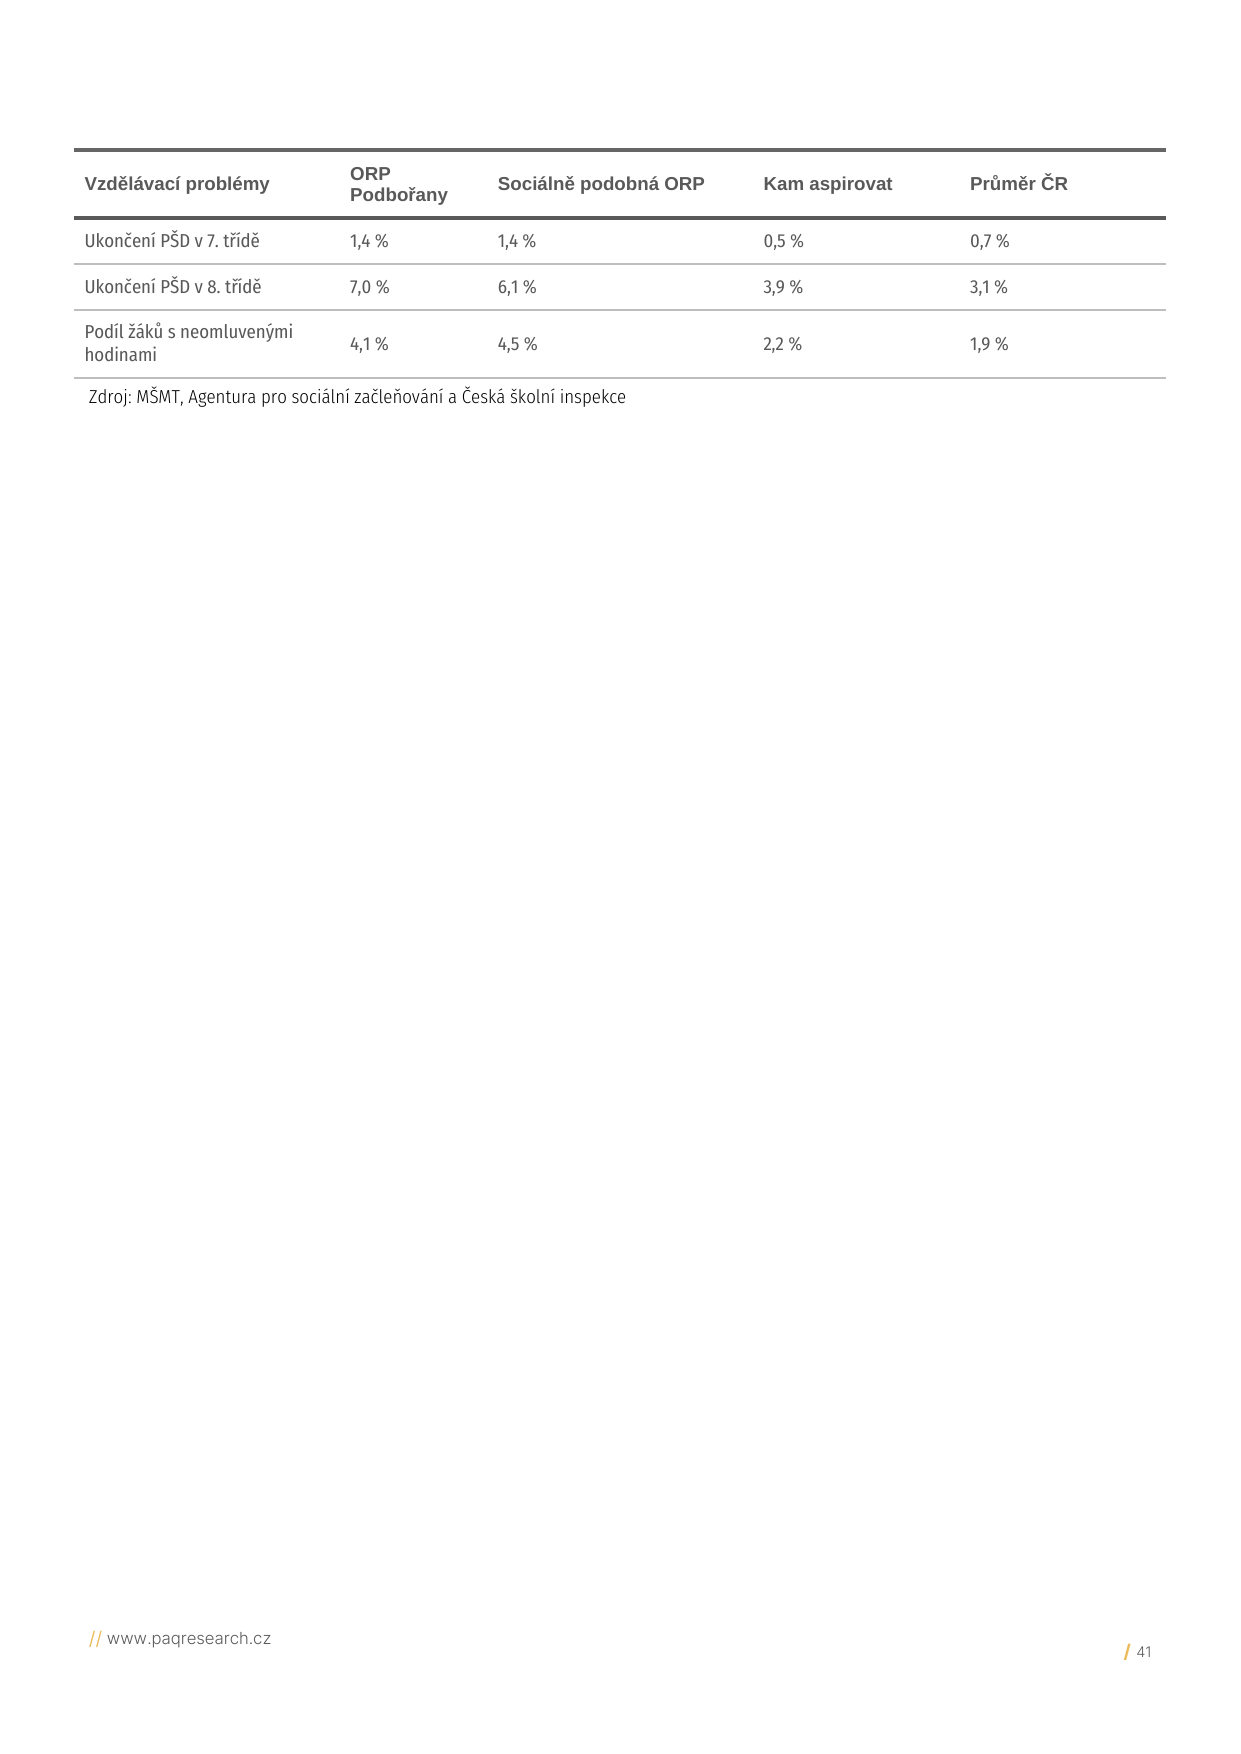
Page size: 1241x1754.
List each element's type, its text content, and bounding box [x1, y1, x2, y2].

table_cell 4,1 % [340, 311, 487, 377]
table_header Sociálně podobná ORP [487, 152, 753, 216]
table_cell 0,5 % [753, 220, 959, 263]
table_cell Ukončení PŠD v 7. třídě [74, 220, 339, 263]
table_cell 1,4 % [340, 220, 487, 263]
table_cell 2,2 % [753, 311, 959, 377]
table_header ORP Podbořany [340, 152, 487, 216]
table_cell 4,5 % [487, 311, 753, 377]
text Zdroj: MŠMT, Agentura pro sociální začleňování a Česká školní inspekce [89, 379, 1152, 409]
table_header Průměr ČR [960, 152, 1166, 216]
table_cell 1,4 % [487, 220, 753, 263]
table_cell 0,7 % [960, 220, 1166, 263]
table_cell 7,0 % [340, 265, 487, 309]
table_cell Podíl žáků s neomluvenými hodinami [74, 311, 339, 377]
table_header Kam aspirovat [753, 152, 959, 216]
table_cell Ukončení PŠD v 8. třídě [74, 265, 339, 309]
table_cell 3,1 % [960, 265, 1166, 309]
table_cell 6,1 % [487, 265, 753, 309]
table_cell 1,9 % [960, 311, 1166, 377]
table_cell 3,9 % [753, 265, 959, 309]
table_header Vzdělávací problémy [74, 152, 339, 216]
